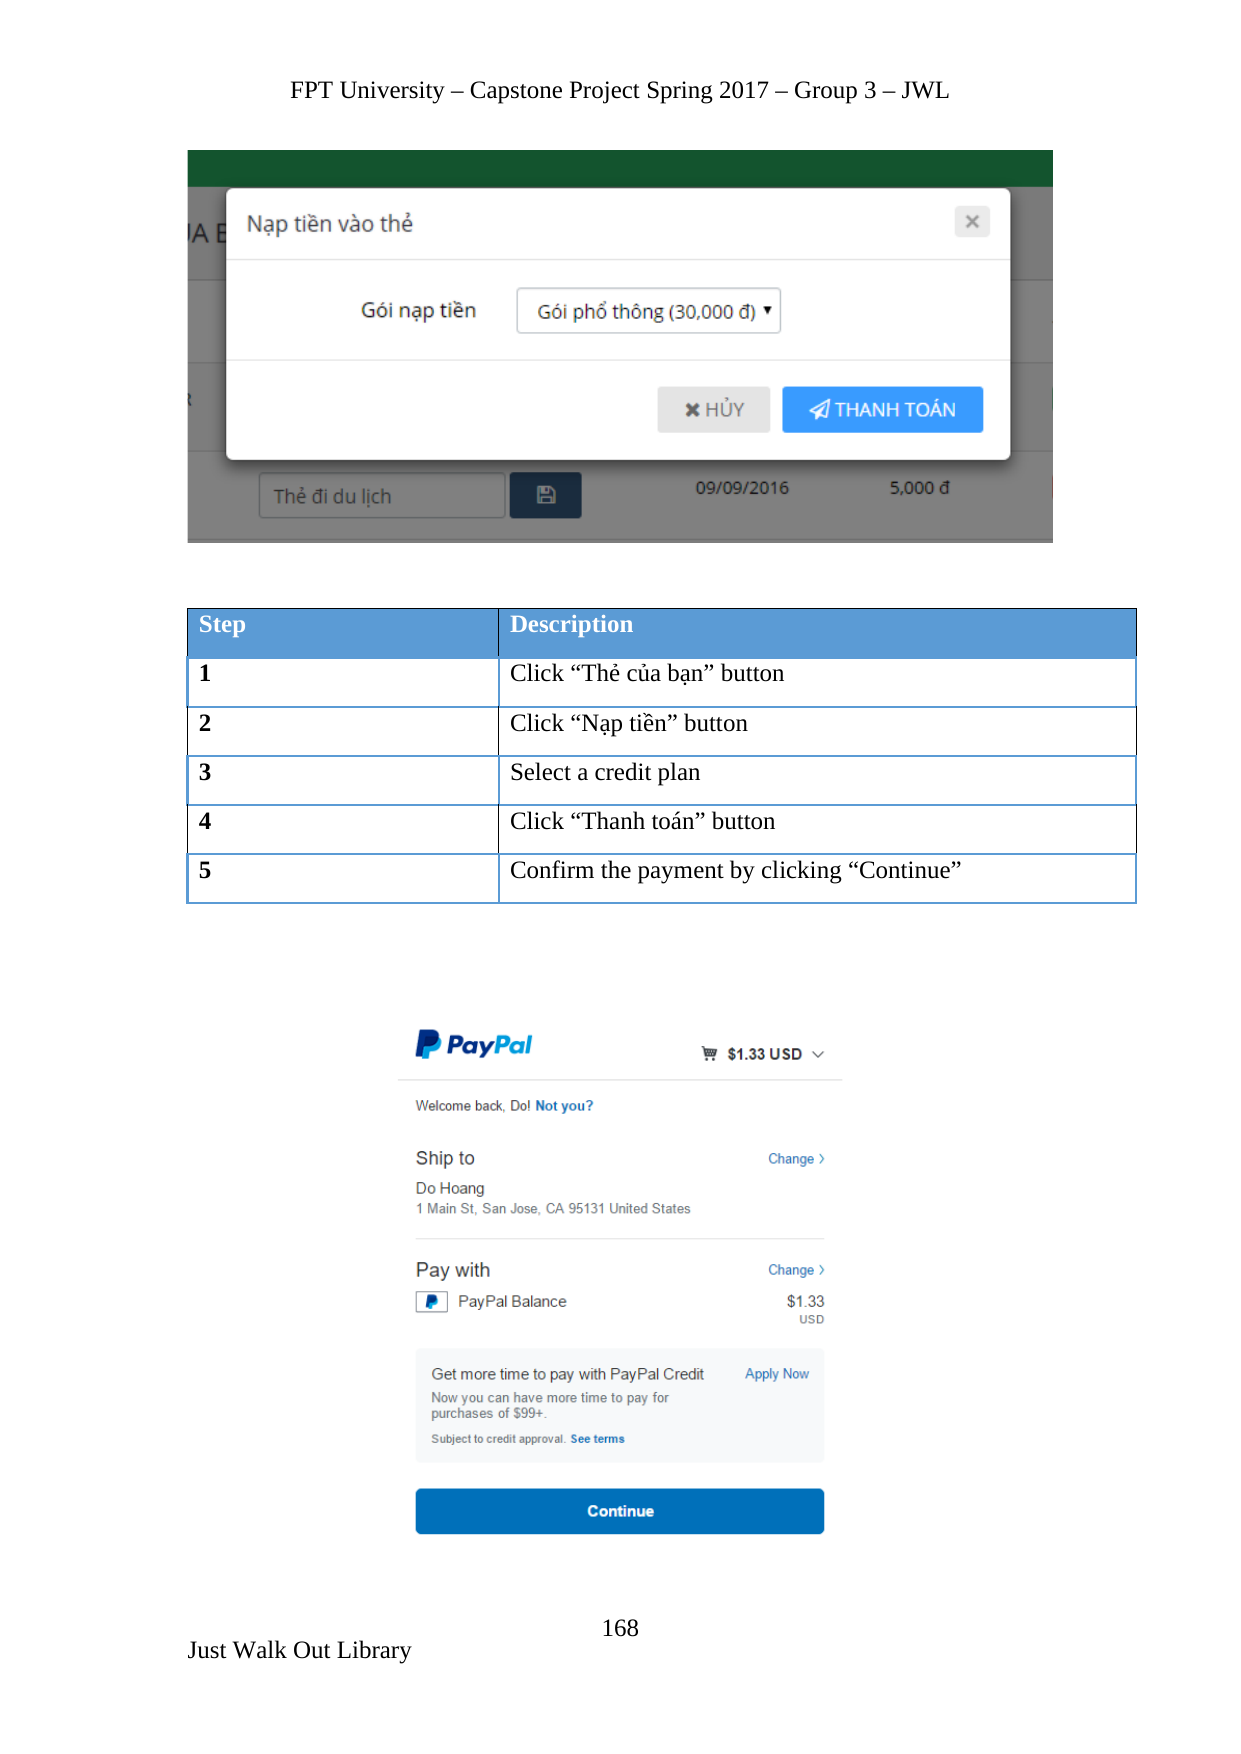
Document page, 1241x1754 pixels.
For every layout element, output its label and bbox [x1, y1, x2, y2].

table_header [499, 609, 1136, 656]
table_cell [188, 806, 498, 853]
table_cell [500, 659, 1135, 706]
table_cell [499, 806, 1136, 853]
picture [397, 1014, 843, 1555]
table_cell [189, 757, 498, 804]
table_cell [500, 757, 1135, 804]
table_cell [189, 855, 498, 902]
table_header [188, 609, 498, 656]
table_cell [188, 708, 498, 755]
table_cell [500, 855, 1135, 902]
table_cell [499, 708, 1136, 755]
picture [187, 150, 1053, 543]
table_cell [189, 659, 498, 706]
